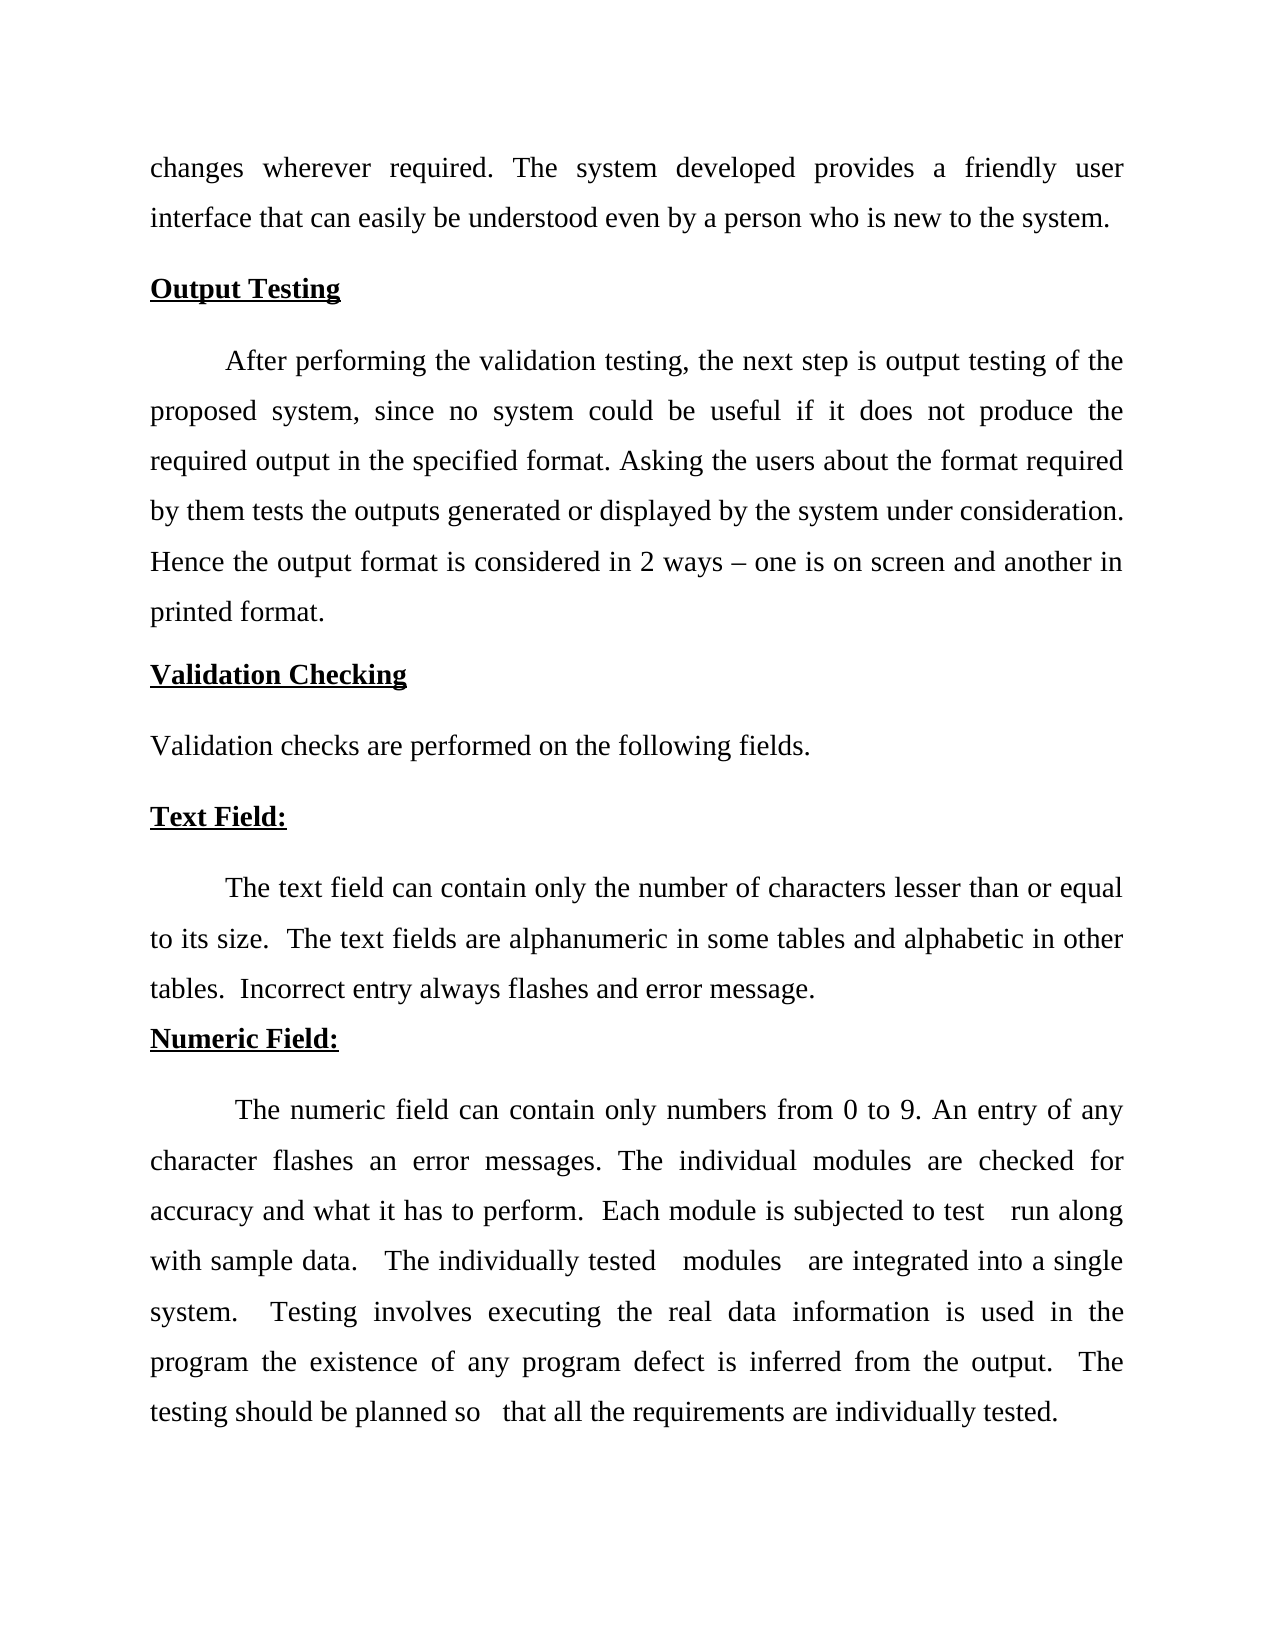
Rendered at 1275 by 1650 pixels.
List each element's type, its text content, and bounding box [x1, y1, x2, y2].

text Validation checks are performed on the following fields. [150, 728, 1125, 762]
text Text Field: [150, 799, 1125, 833]
text Numeric Field: [150, 1021, 1125, 1055]
text The numeric field can contain only numbers from 0 to 9. An entry of any character flashes an error messages. The individual modules are checked for accuracy and what it has to perform. Each module is subjected to test run along with sample data. The individually tested modules are integrated into a single system. Testing involves executing the real data information is used in the program the existence of any program defect is inferred from the output. The testing should be planned so that all the requirements are individually tested. [150, 1092, 1125, 1428]
text Output Testing [150, 271, 1125, 305]
text The text field can contain only the number of characters lesser than or equal to its size. The text fields are alphanumeric in some tables and alphabetic in other tables. Incorrect entry always flashes and error message. [150, 870, 1125, 1004]
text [150, 150, 1125, 234]
text After performing the validation testing, the next step is output testing of the proposed system, since no system could be useful if it does not produce the required output in the specified format. Asking the users about the format required by them tests the outputs generated or displayed by the system under consideration. Hence the output format is considered in 2 ways – one is on screen and another in printed format. [150, 343, 1125, 628]
text Validation Checking [150, 657, 1125, 691]
